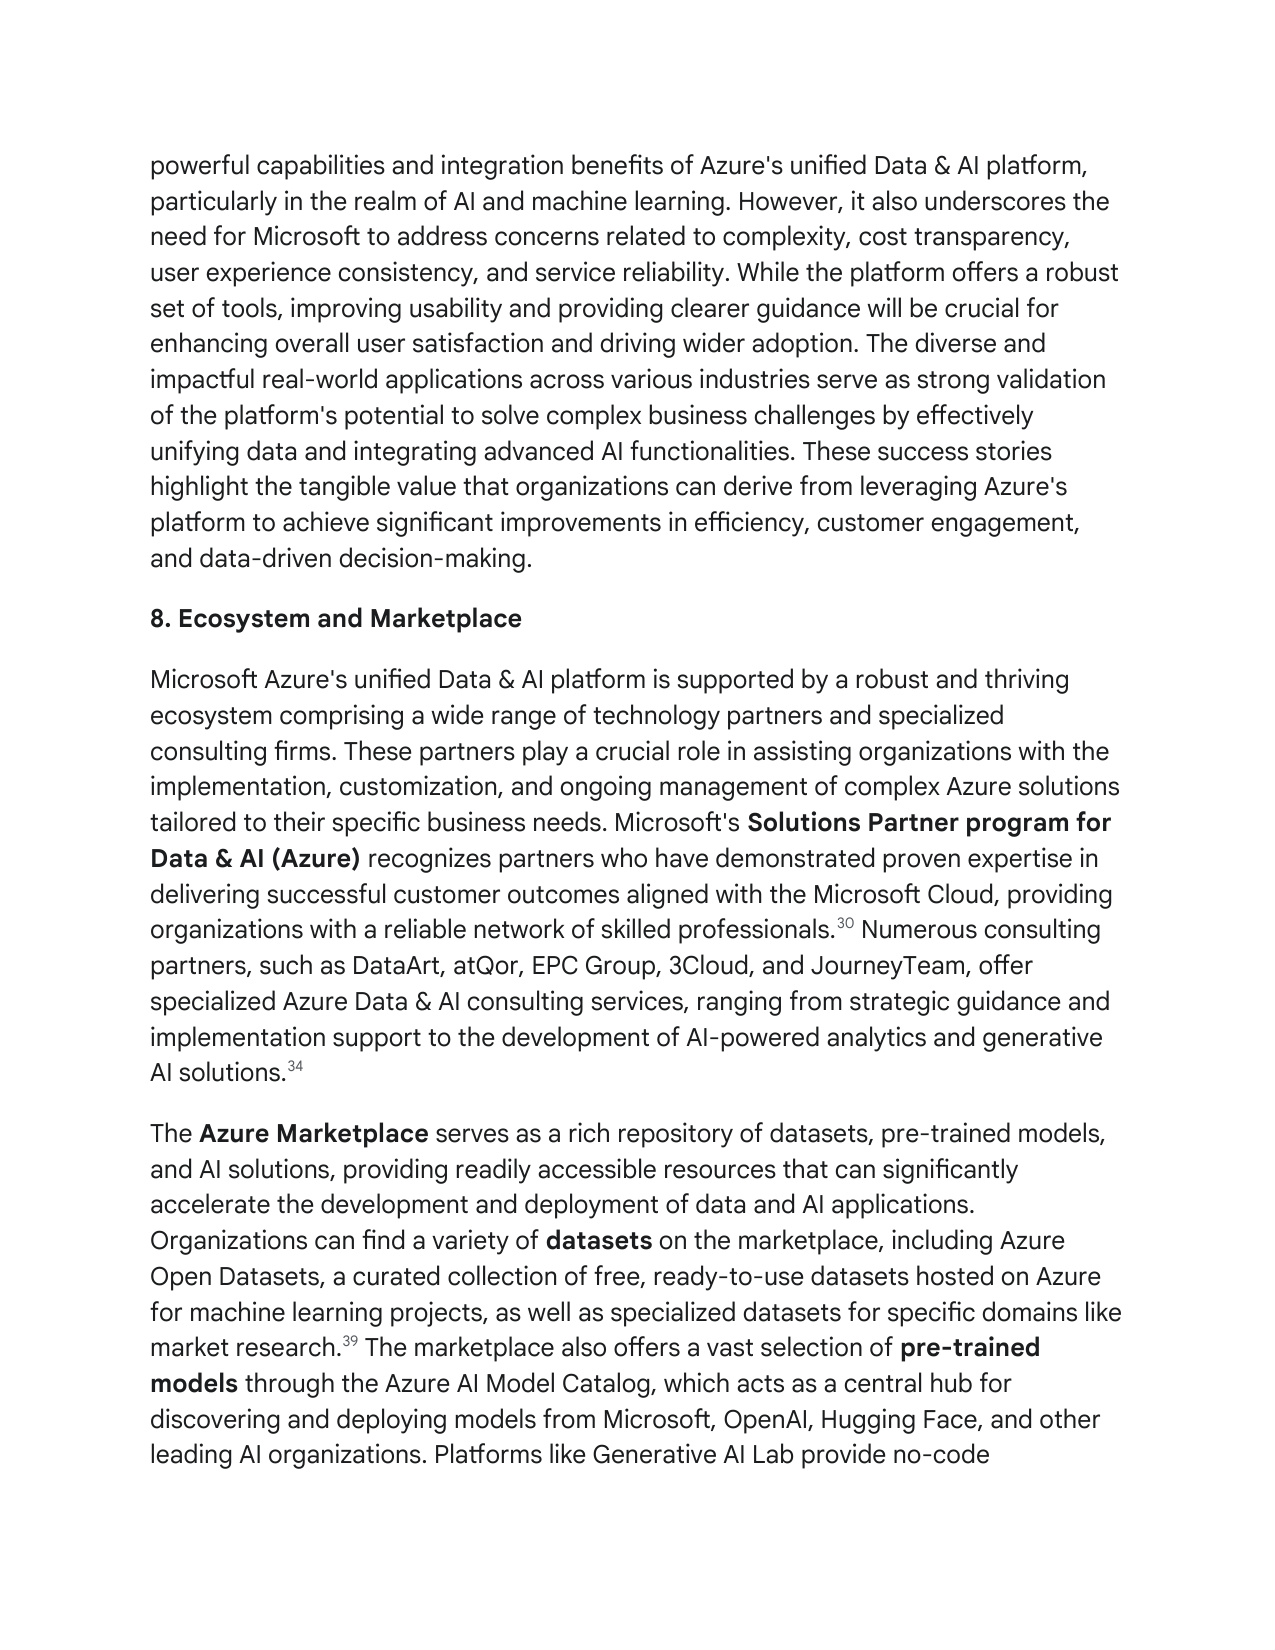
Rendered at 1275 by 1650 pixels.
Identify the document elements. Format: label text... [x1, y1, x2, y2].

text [150, 150, 1125, 574]
text 8. Ecosystem and Marketplace [150, 604, 1125, 635]
text Microsoft Azure's unified Data & AI platform is supported by a robust and thriving ecosystem comprising a wide range of technology partners and specialized consulting firms. These partners play a crucial role in assisting organizations with the implementation, customization, and ongoing management of complex Azure solutions tailored to their specific business needs. Microsoft's Solutions Partner program for Data & AI (Azure) recognizes partners who have demonstrated proven expertise in delivering successful customer outcomes aligned with the Microsoft Cloud, providing organizations with a reliable network of skilled professionals.30 Numerous consulting partners, such as DataArt, atQor, EPC Group, 3Cloud, and JourneyTeam, offer specialized Azure Data & AI consulting services, ranging from strategic guidance and implementation support to the development of AI-powered analytics and generative AI solutions.34 [150, 664, 1125, 1089]
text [150, 1118, 1125, 1471]
